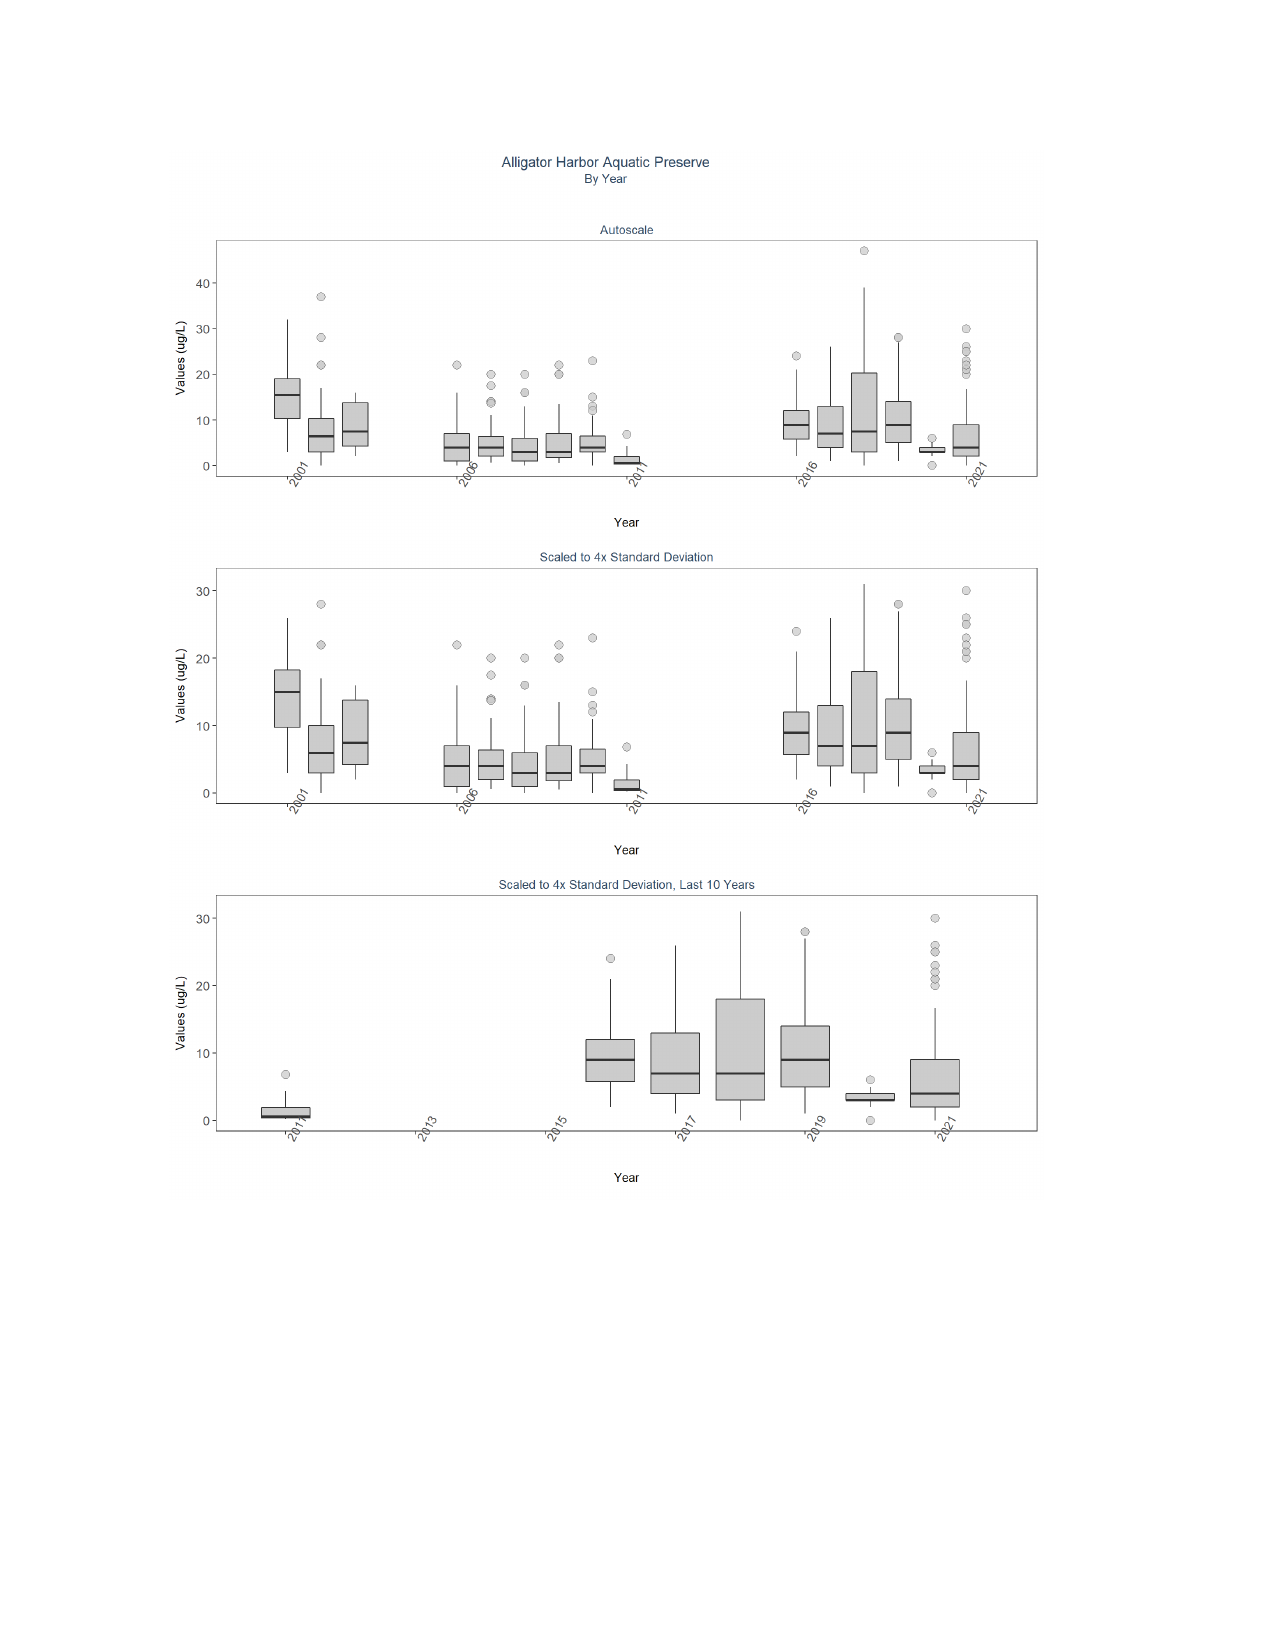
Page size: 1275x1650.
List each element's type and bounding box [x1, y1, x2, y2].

picture [168, 150, 1044, 1200]
